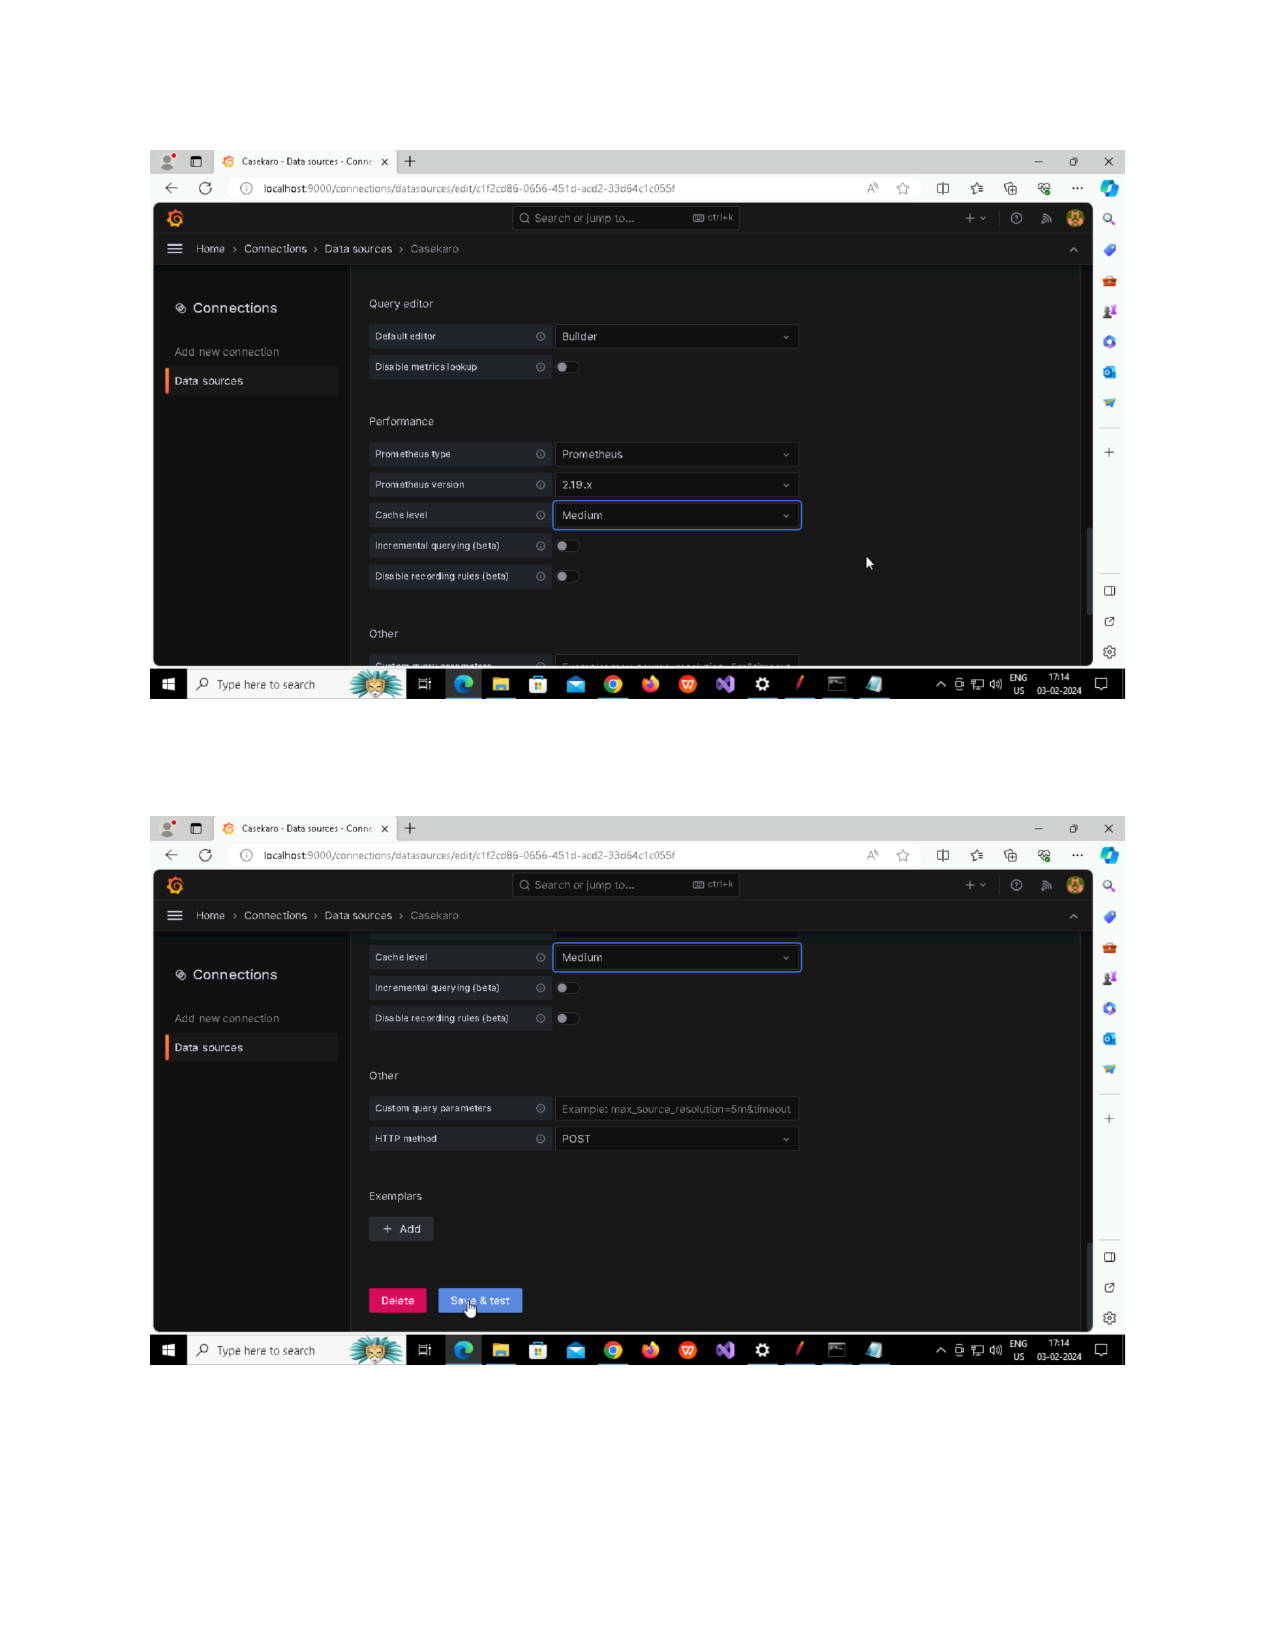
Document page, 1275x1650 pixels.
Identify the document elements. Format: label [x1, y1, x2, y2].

picture [150, 150, 1125, 699]
picture [150, 816, 1125, 1365]
